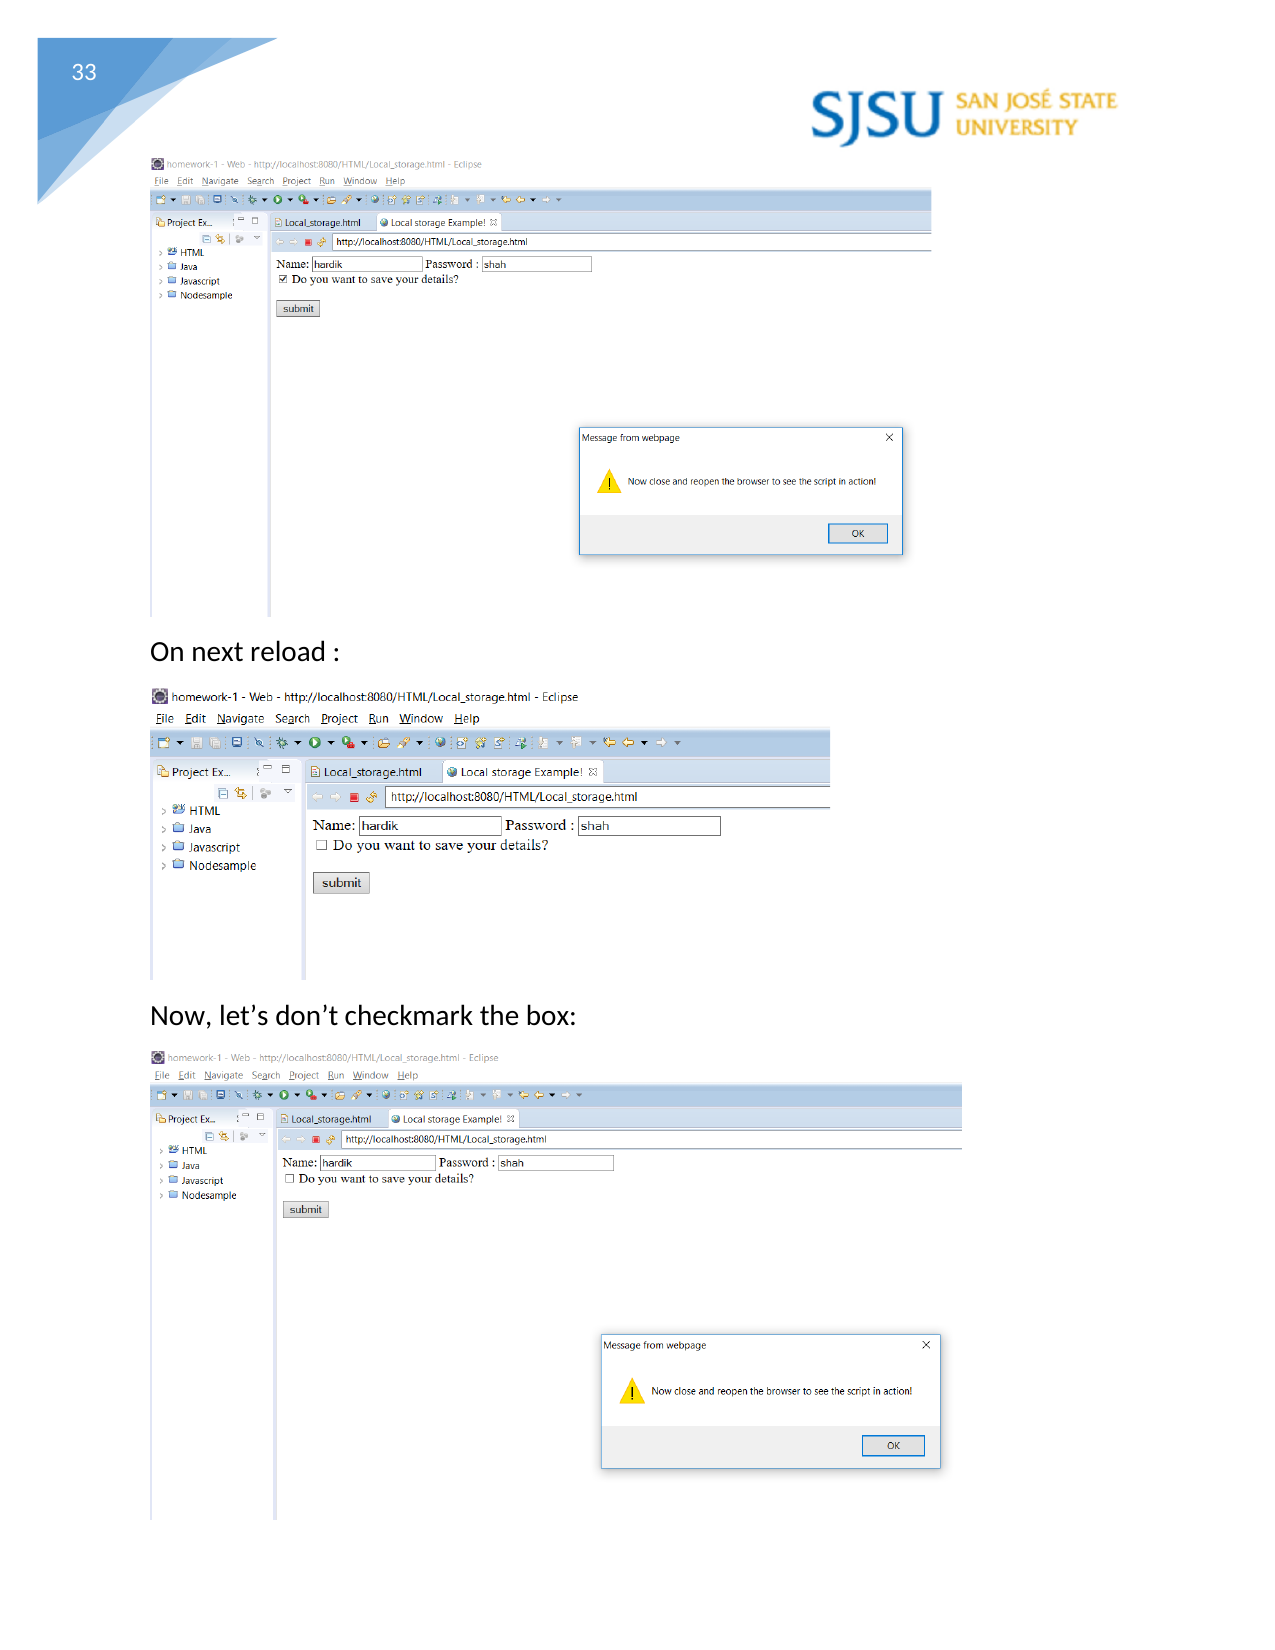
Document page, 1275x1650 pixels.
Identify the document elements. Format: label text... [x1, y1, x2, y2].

text On next reload : [150, 633, 1125, 669]
picture [37, 37, 1125, 617]
picture [150, 1048, 962, 1520]
picture [150, 685, 831, 980]
text Now, let’s don’t checkmark the box: [150, 997, 1125, 1032]
